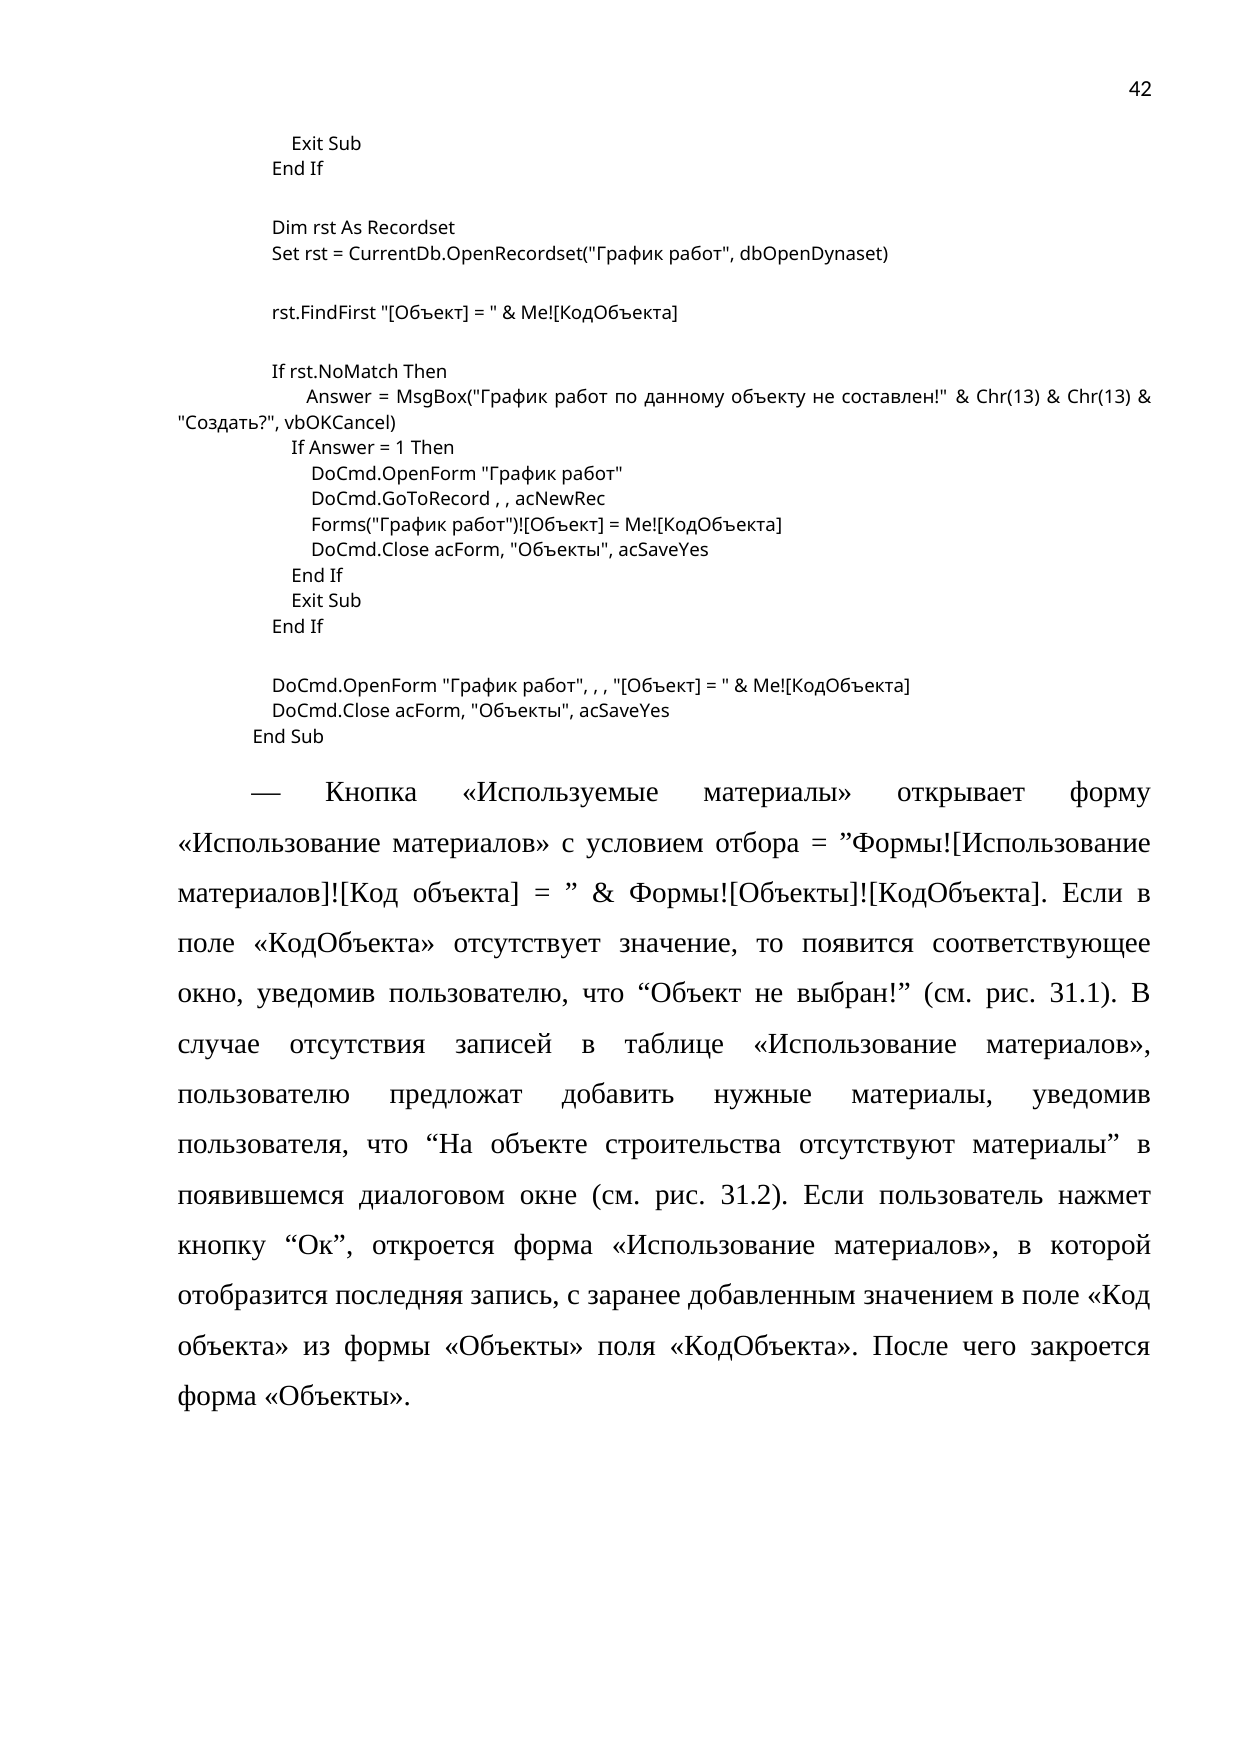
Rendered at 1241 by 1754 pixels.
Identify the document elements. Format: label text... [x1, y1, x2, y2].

text Dim rst As Recordset [177, 214, 1152, 240]
text — Кнопка «Используемые материалы» открывает форму «Использование материалов» с условием отбора = ”Формы![Использование материалов]![Код объекта] = ” & Формы![Объекты]![КодОбъекта]. Если в поле «КодОбъекта» отсутствует значение, то появится соответствующее окно, уведомив пользователю, что “Объект не выбран!” (см. рис. 31.1). В случае отсутствия записей в таблице «Использование материалов», пользователю предложат добавить нужные материалы, уведомив пользователя, что “На объекте строительства отсутствуют материалы” в появившемся диалоговом окне (см. рис. 31.2). Если пользователь нажмет кнопку “Ок”, откроется форма «Использование материалов», в которой отобразится последняя запись, с заранее добавленным значением в поле «Код объекта» из формы «Объекты» поля «КодОбъекта». После чего закроется форма «Объекты». [177, 774, 1152, 1412]
text End Sub [177, 723, 1152, 749]
text End If [177, 613, 1152, 639]
text rst.FindFirst "[Объект] = " & Me![КодОбъекта] [177, 299, 1152, 324]
text End If [177, 155, 1152, 181]
text DoCmd.GoToRecord , , acNewRec [177, 486, 1152, 511]
text Exit Sub [177, 588, 1152, 613]
text DoCmd.OpenForm "График работ" [177, 460, 1152, 486]
text Exit Sub [177, 130, 1152, 155]
text If Answer = 1 Then [177, 434, 1152, 460]
text DoCmd.Close acForm, "Объекты", acSaveYes [177, 537, 1152, 562]
text Answer = MsgBox("График работ по данному объекту не составлен!" & Chr(13) & Chr(13) & "Создать?", vbOKCancel) [177, 383, 1152, 434]
text If rst.NoMatch Then [177, 358, 1152, 383]
text Forms("График работ")![Объект] = Me![КодОбъекта] [177, 511, 1152, 537]
text End If [177, 562, 1152, 588]
text DoCmd.OpenForm "График работ", , , "[Объект] = " & Me![КодОбъекта] [177, 672, 1152, 698]
text DoCmd.Close acForm, "Объекты", acSaveYes [177, 698, 1152, 723]
text Set rst = CurrentDb.OpenRecordset("График работ", dbOpenDynaset) [177, 240, 1152, 265]
